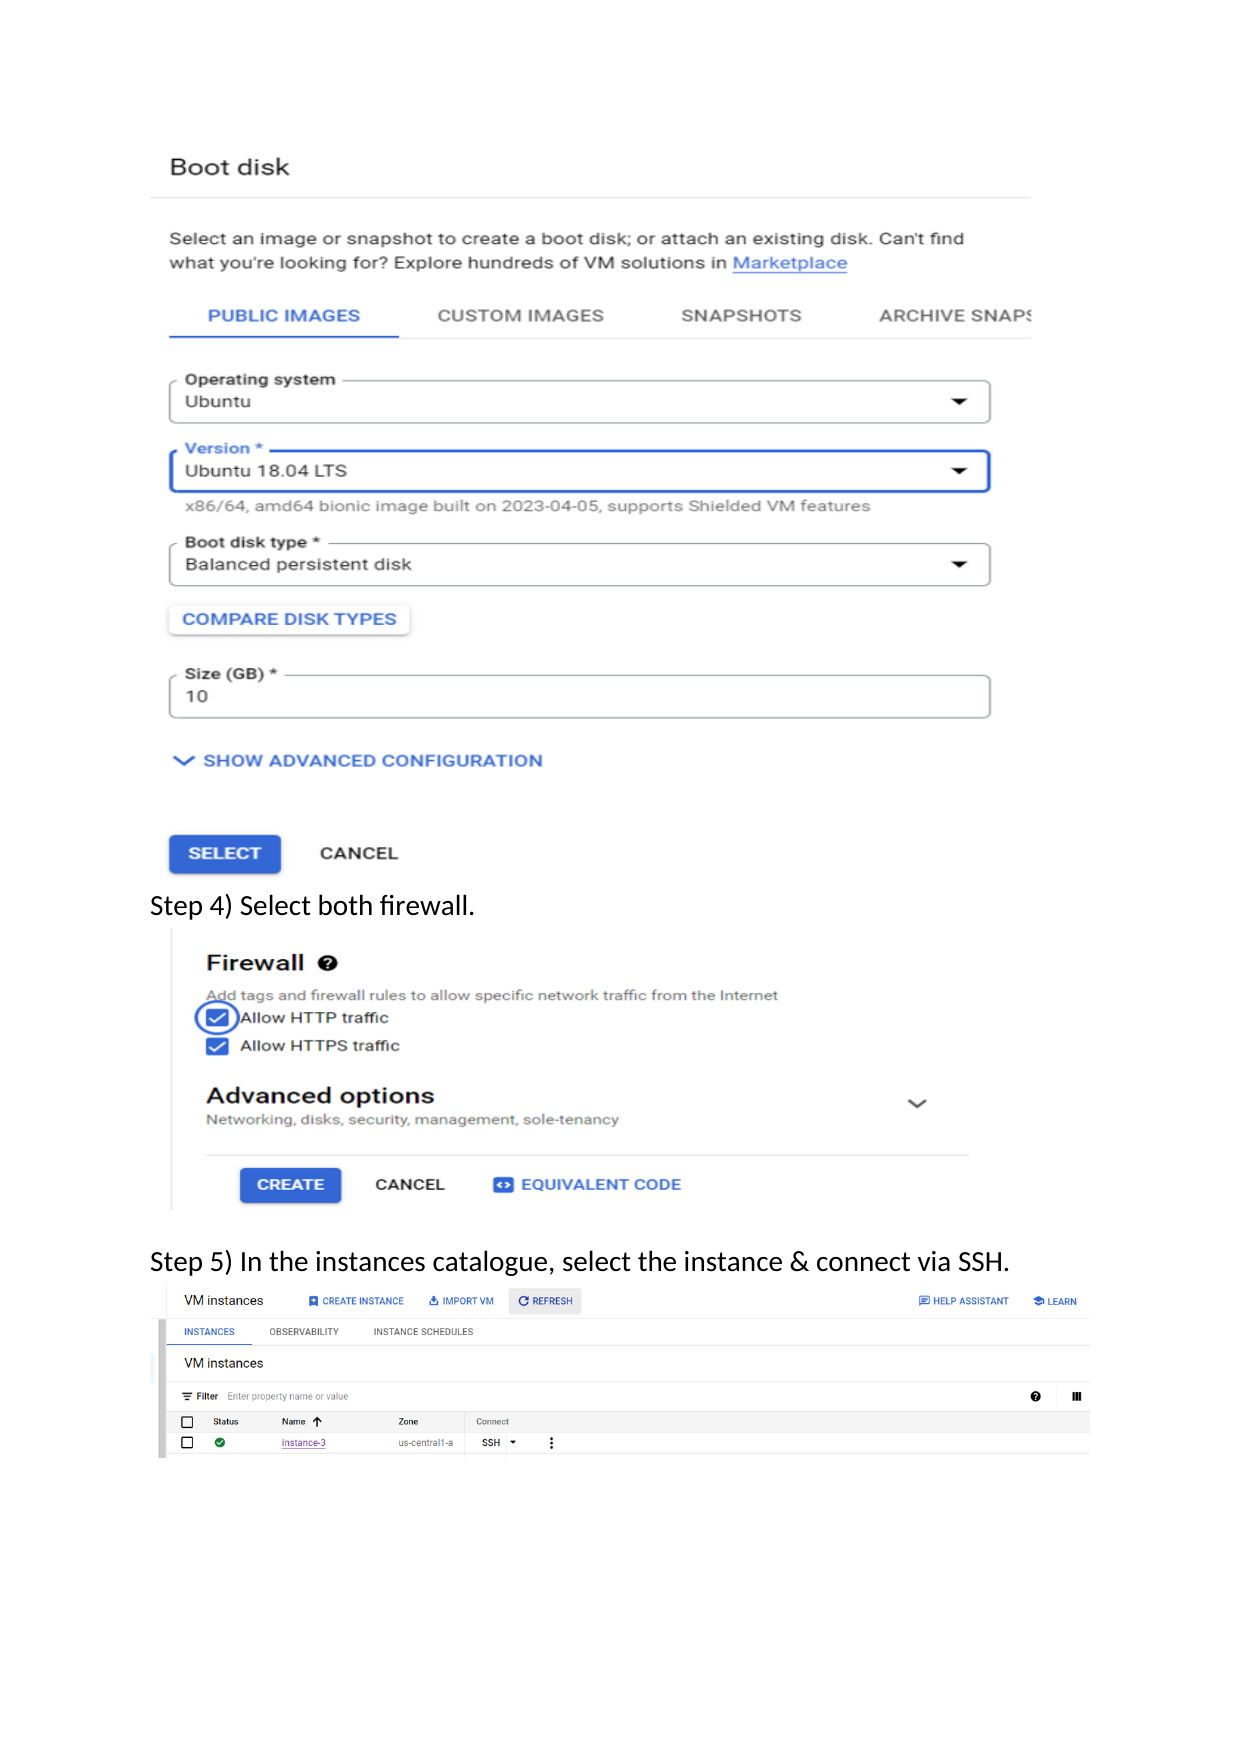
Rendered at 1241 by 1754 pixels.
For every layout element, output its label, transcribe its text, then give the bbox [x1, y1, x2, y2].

picture [150, 928, 969, 1210]
picture [150, 150, 1032, 884]
picture [150, 1284, 1090, 1458]
text Step 4) Select both firewall. [150, 887, 1090, 923]
text Step 5) In the instances catalogue, select the instance & connect via SSH. [150, 1243, 1090, 1279]
